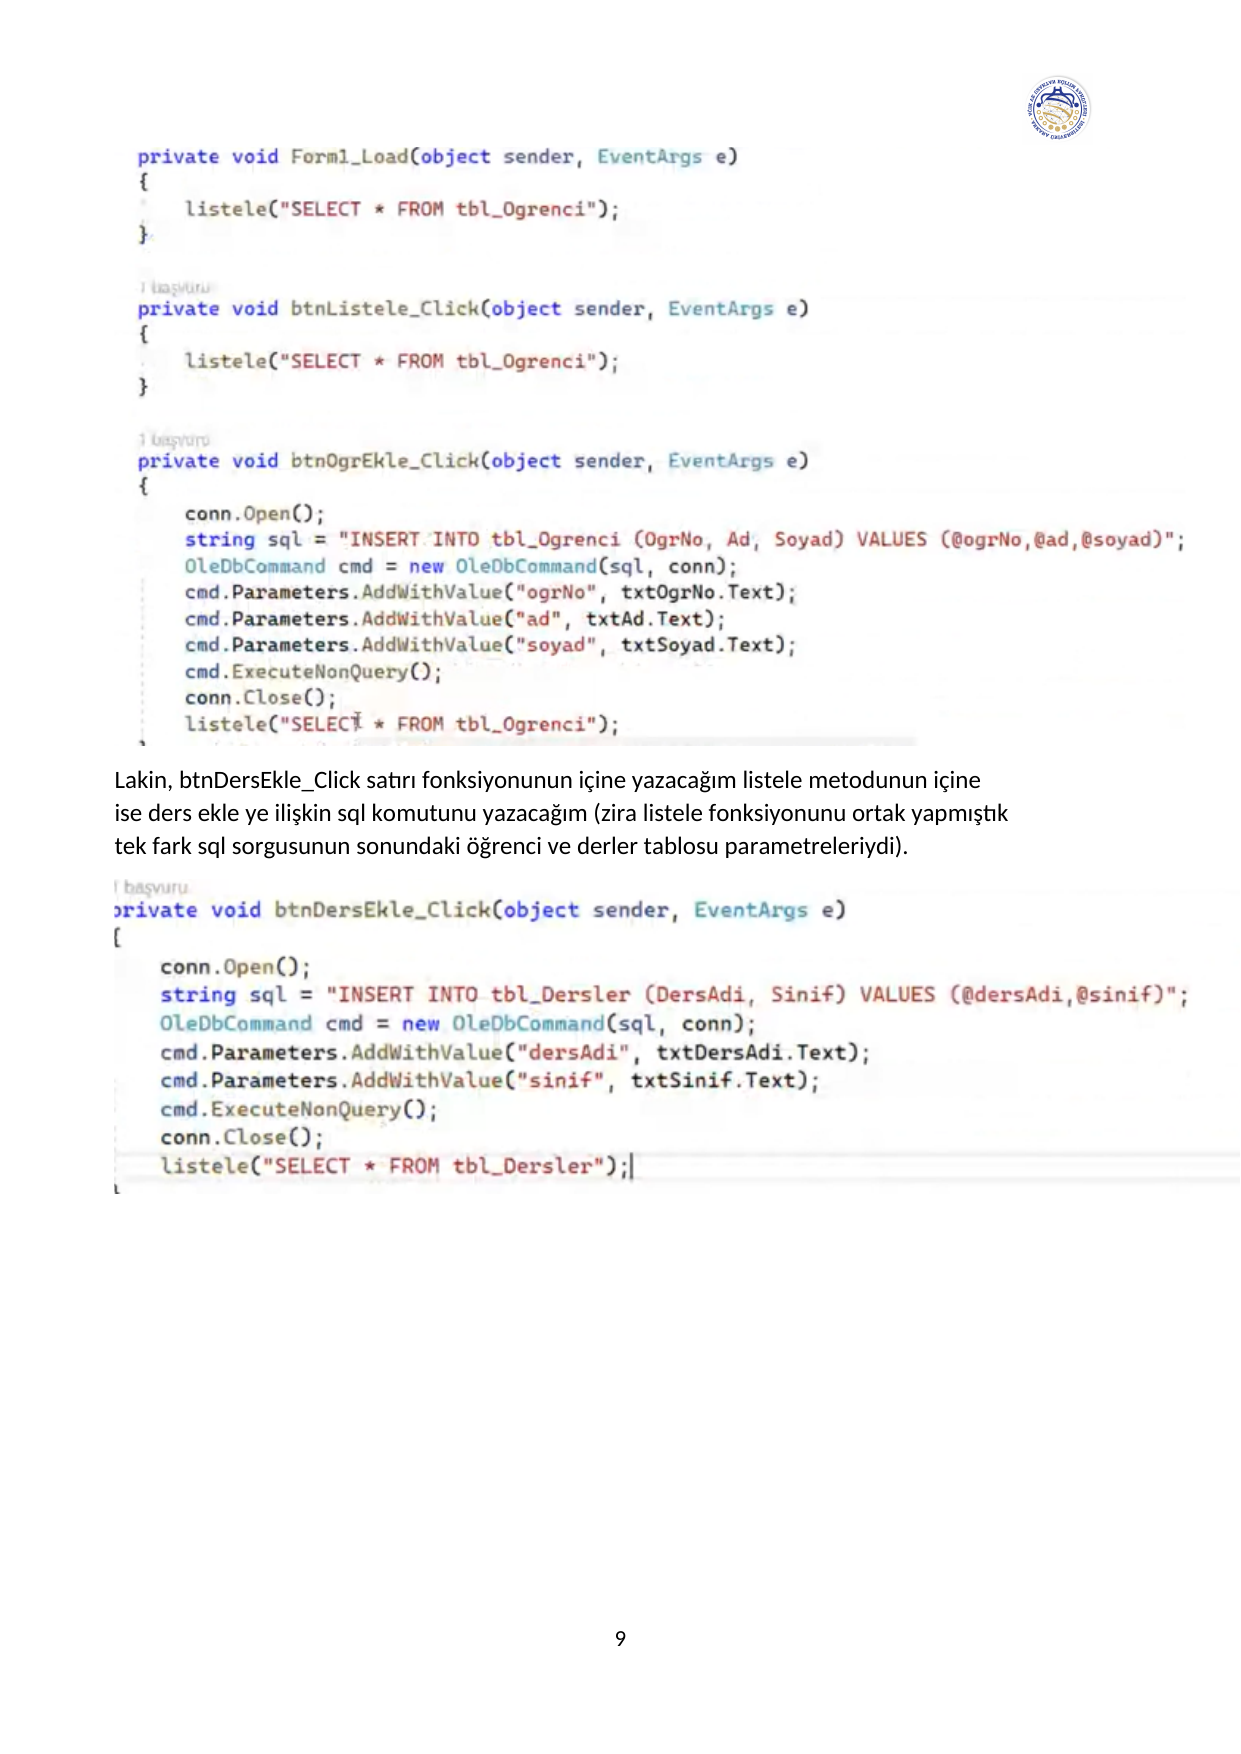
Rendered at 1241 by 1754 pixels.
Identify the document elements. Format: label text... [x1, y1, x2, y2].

text Lakin, btnDersEkle_Click satırı fonksiyonunun içine yazacağım listele metodunun içine ise ders ekle ye ilişkin sql komutunu yazacağım (zira listele fonksiyonunu ortak yapmıştık tek fark sql sorgusunun sonundaki öğrenci ve derler tablosu parametreleriydi). [114, 764, 1010, 860]
picture [114, 147, 1186, 746]
picture [1022, 73, 1093, 145]
picture [114, 879, 1241, 1194]
